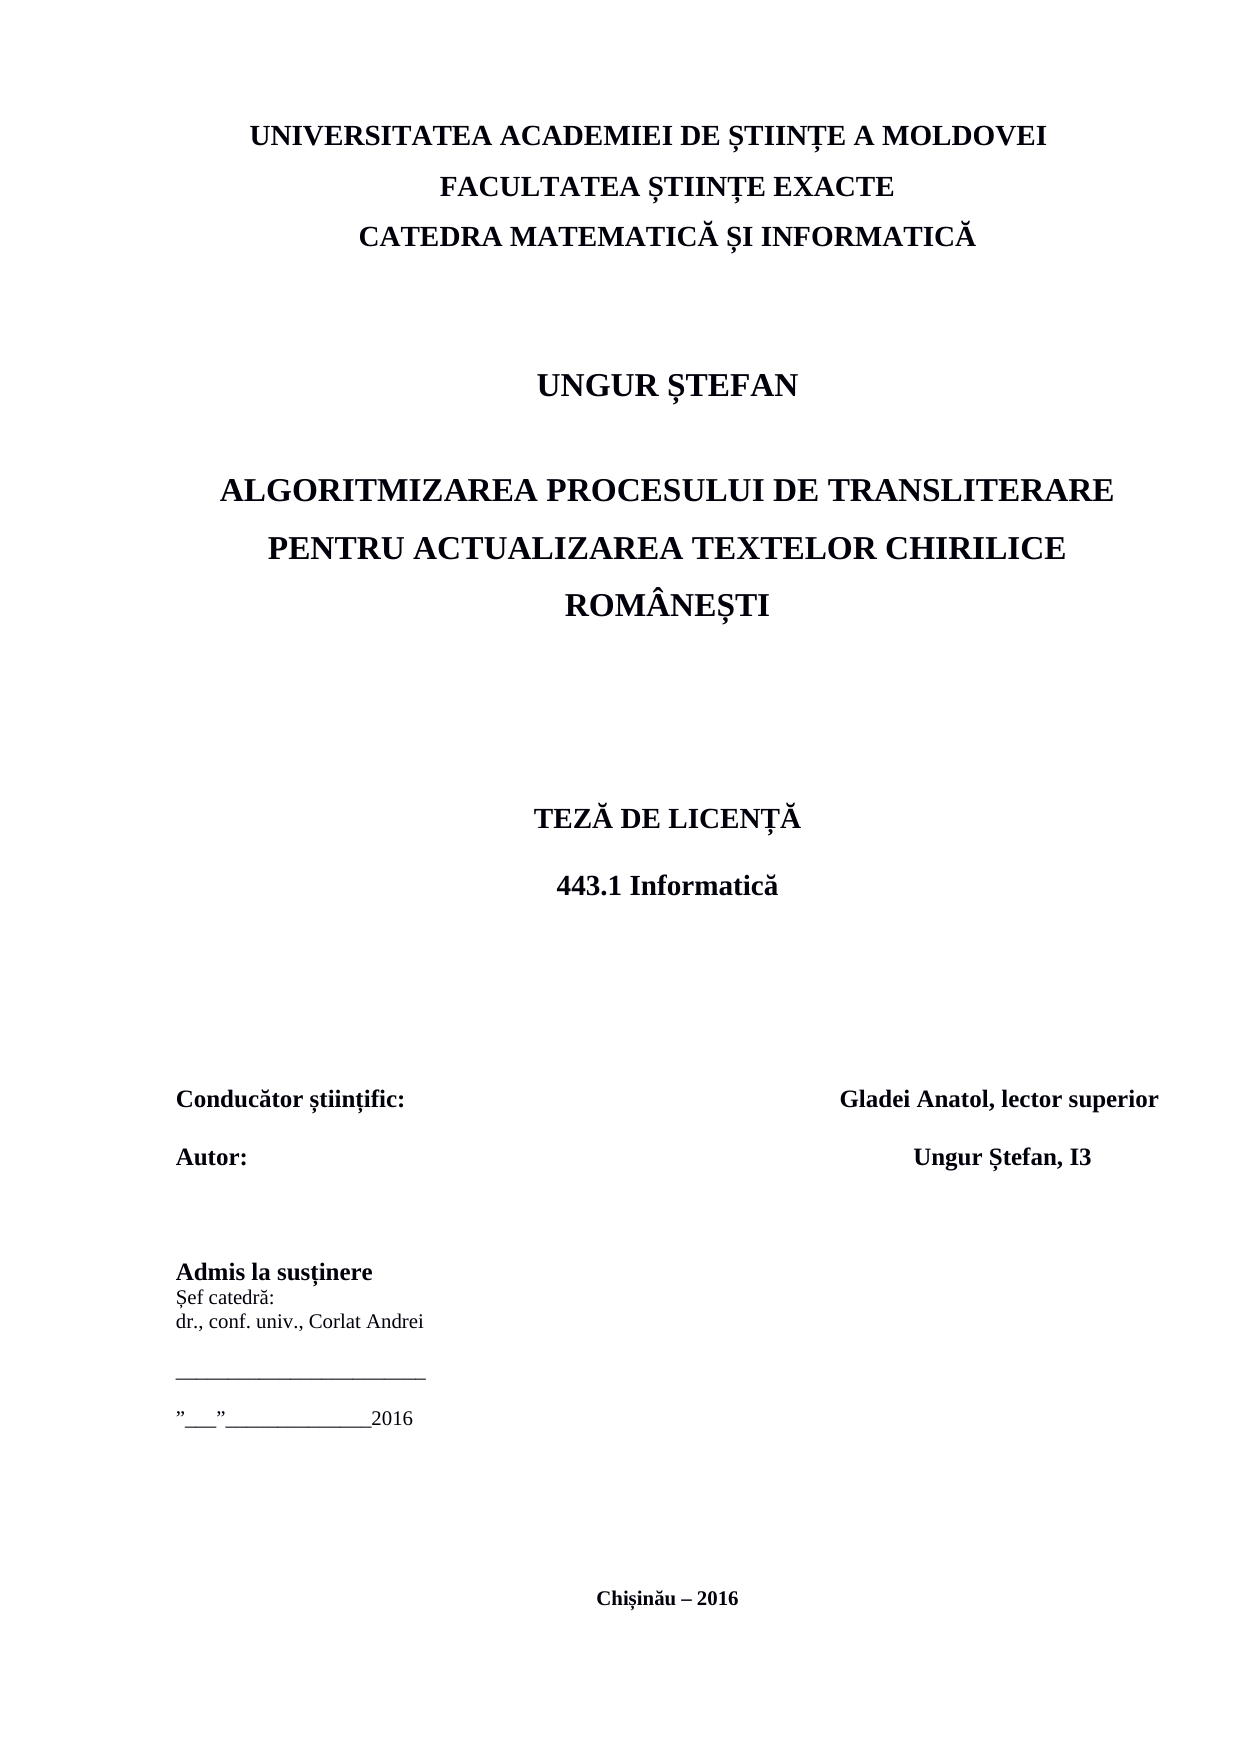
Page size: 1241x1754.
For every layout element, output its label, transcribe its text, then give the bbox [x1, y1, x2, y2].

text dr., conf. univ., Corlat Andrei [176, 1309, 1159, 1333]
text UNGUR ȘTEFAN [176, 365, 1159, 404]
text Chișinău – 2016 [176, 1586, 1159, 1610]
text Șef catedră: [176, 1285, 1159, 1309]
text Admis la susținere [176, 1257, 1159, 1285]
text ________________________ [176, 1357, 1159, 1382]
text ALGORITMIZAREA PROCESULUI DE TRANSLITERARE PENTRU ACTUALIZAREA TEXTELOR CHIRILICE ROMÂNEȘTI [176, 471, 1159, 624]
text Conducător științific: Gladei Anatol, lector superior [176, 1084, 1159, 1113]
text 443.1 Informatică [176, 868, 1159, 902]
text CATEDRA MATEMATICĂ ȘI INFORMATICĂ [176, 219, 1159, 253]
text TEZĂ DE LICENȚĂ [176, 801, 1159, 835]
text FACULTATEA ȘTIINȚE EXACTE [176, 169, 1159, 202]
text UNIVERSITATEA ACADEMIEI DE ȘTIINȚE A MOLDOVEI [176, 118, 1159, 152]
text Autor: Ungur Ștefan, I3 [176, 1142, 1159, 1170]
text ”___”______________2016 [176, 1406, 1159, 1430]
